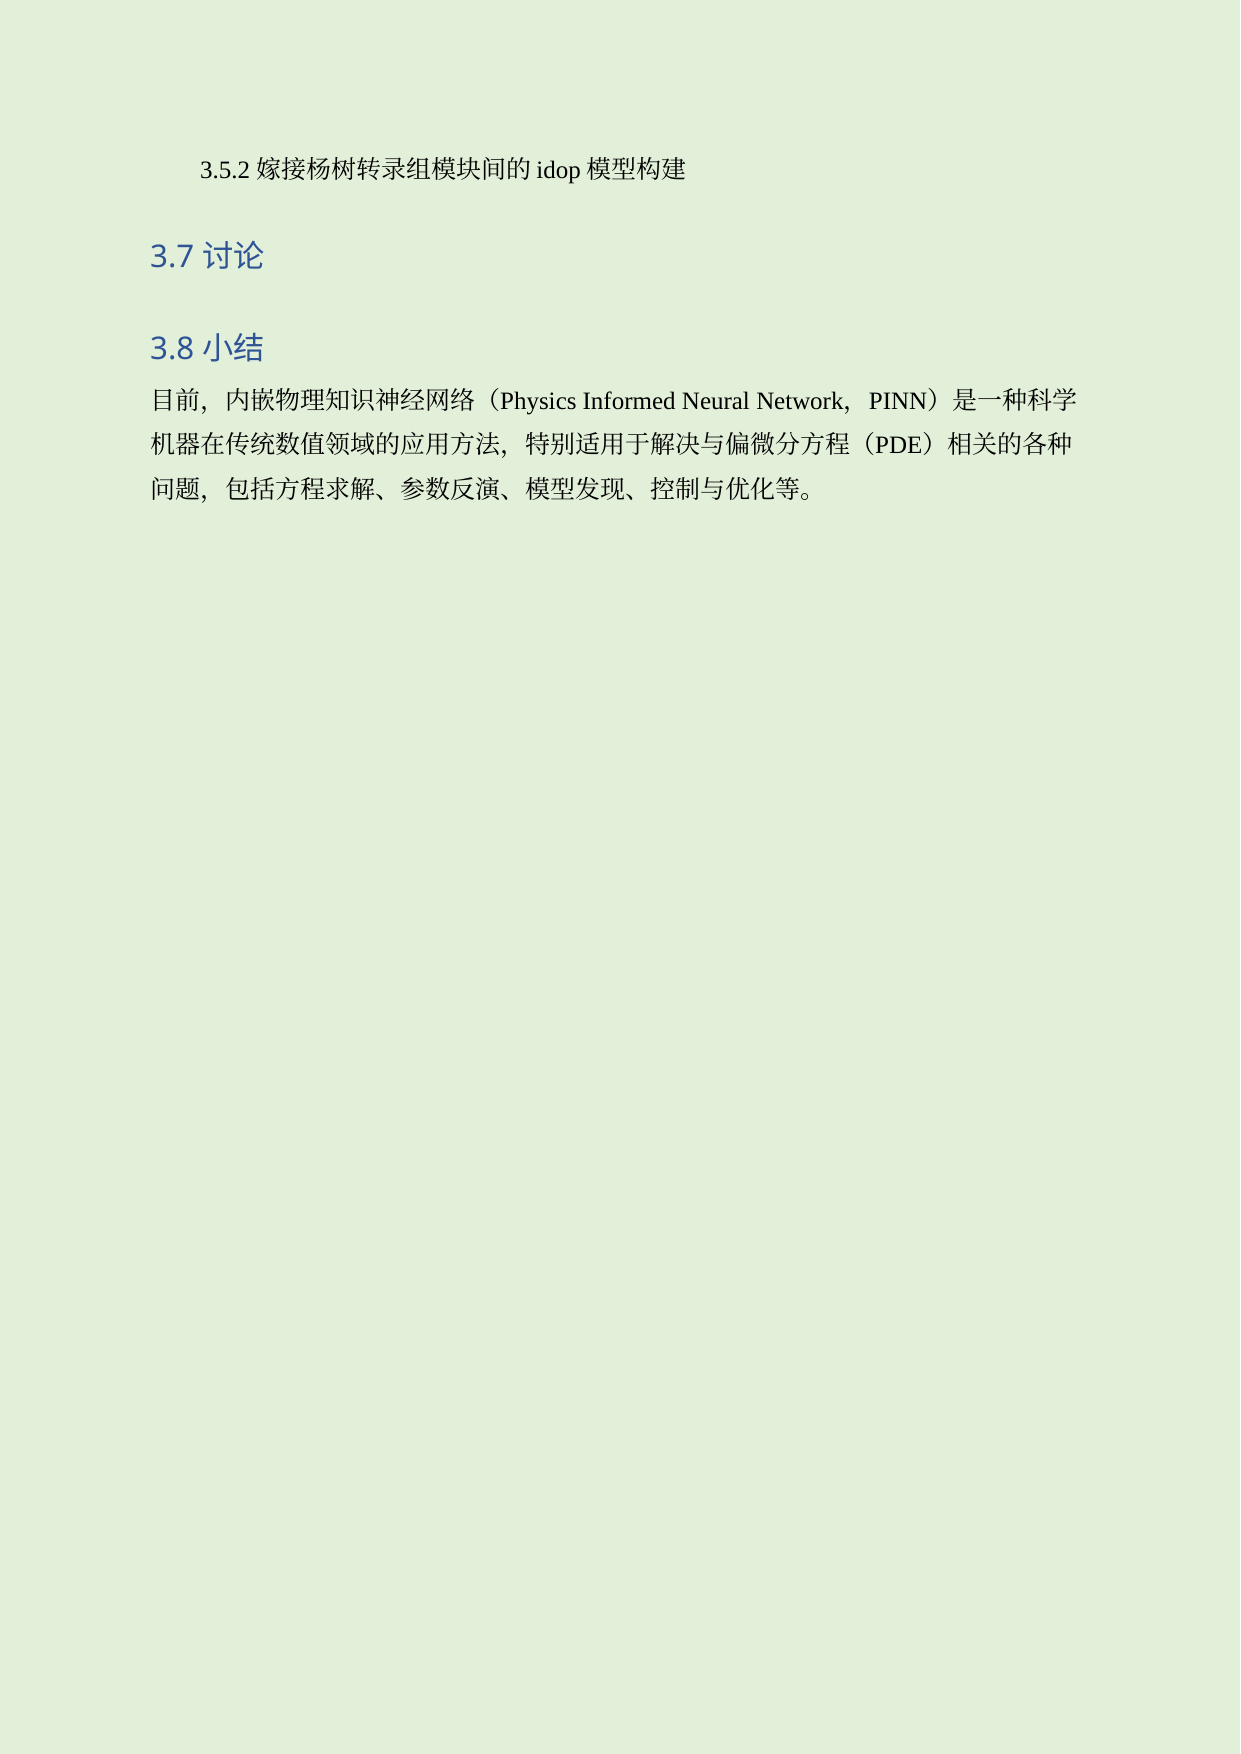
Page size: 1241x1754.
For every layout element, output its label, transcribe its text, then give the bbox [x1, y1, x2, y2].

text 目前，内嵌物理知识神经网络（Physics Informed Neural Network，PINN）是一种科学机器在传统数值领域的应用方法，特别适用于解决与偏微分方程（PDE）相关的各种问题，包括方程求解、参数反演、模型发现、控制与优化等。 [150, 380, 1090, 506]
text 3.5.2 嫁接杨树转录组模块间的idop模型构建 [150, 150, 1090, 186]
text 3.7 讨论 [150, 231, 1090, 276]
text 3.8 小结 [150, 323, 1090, 369]
